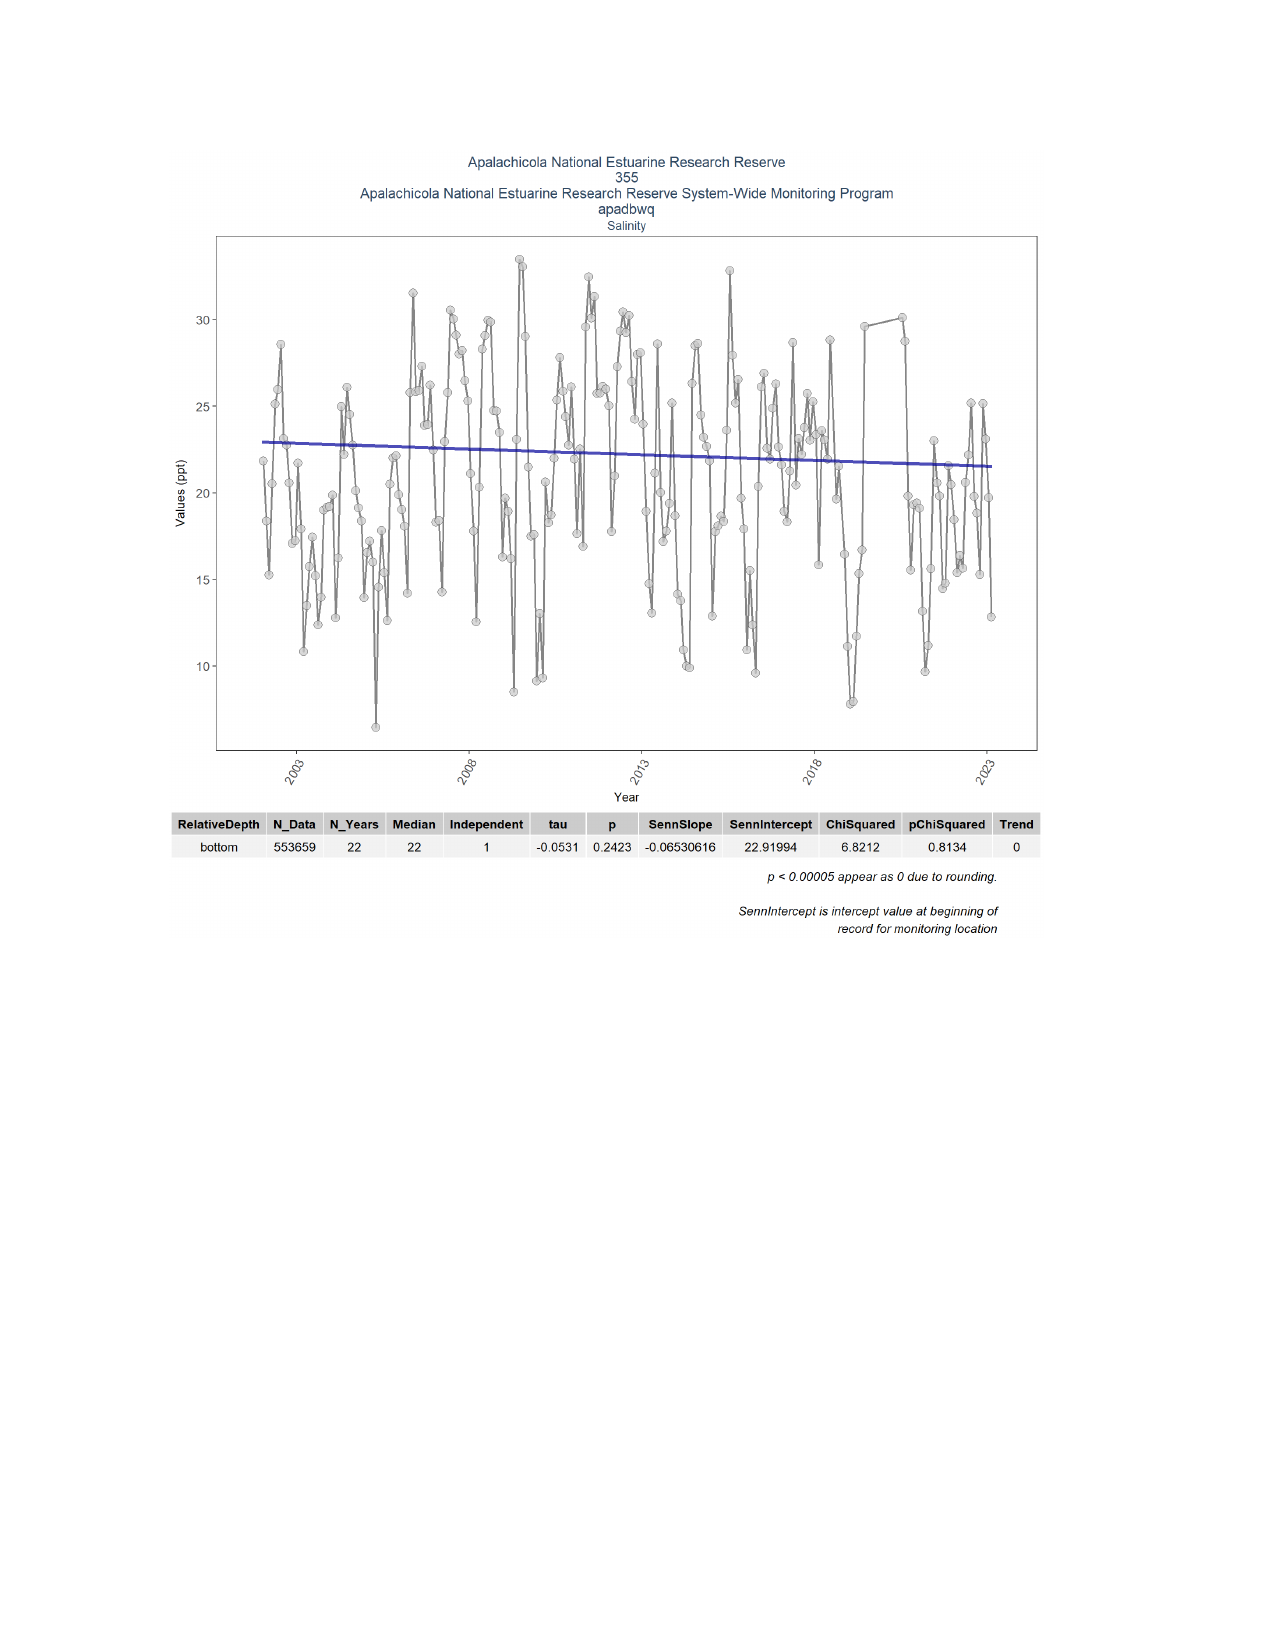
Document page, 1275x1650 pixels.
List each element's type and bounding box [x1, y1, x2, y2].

picture [168, 150, 1044, 938]
